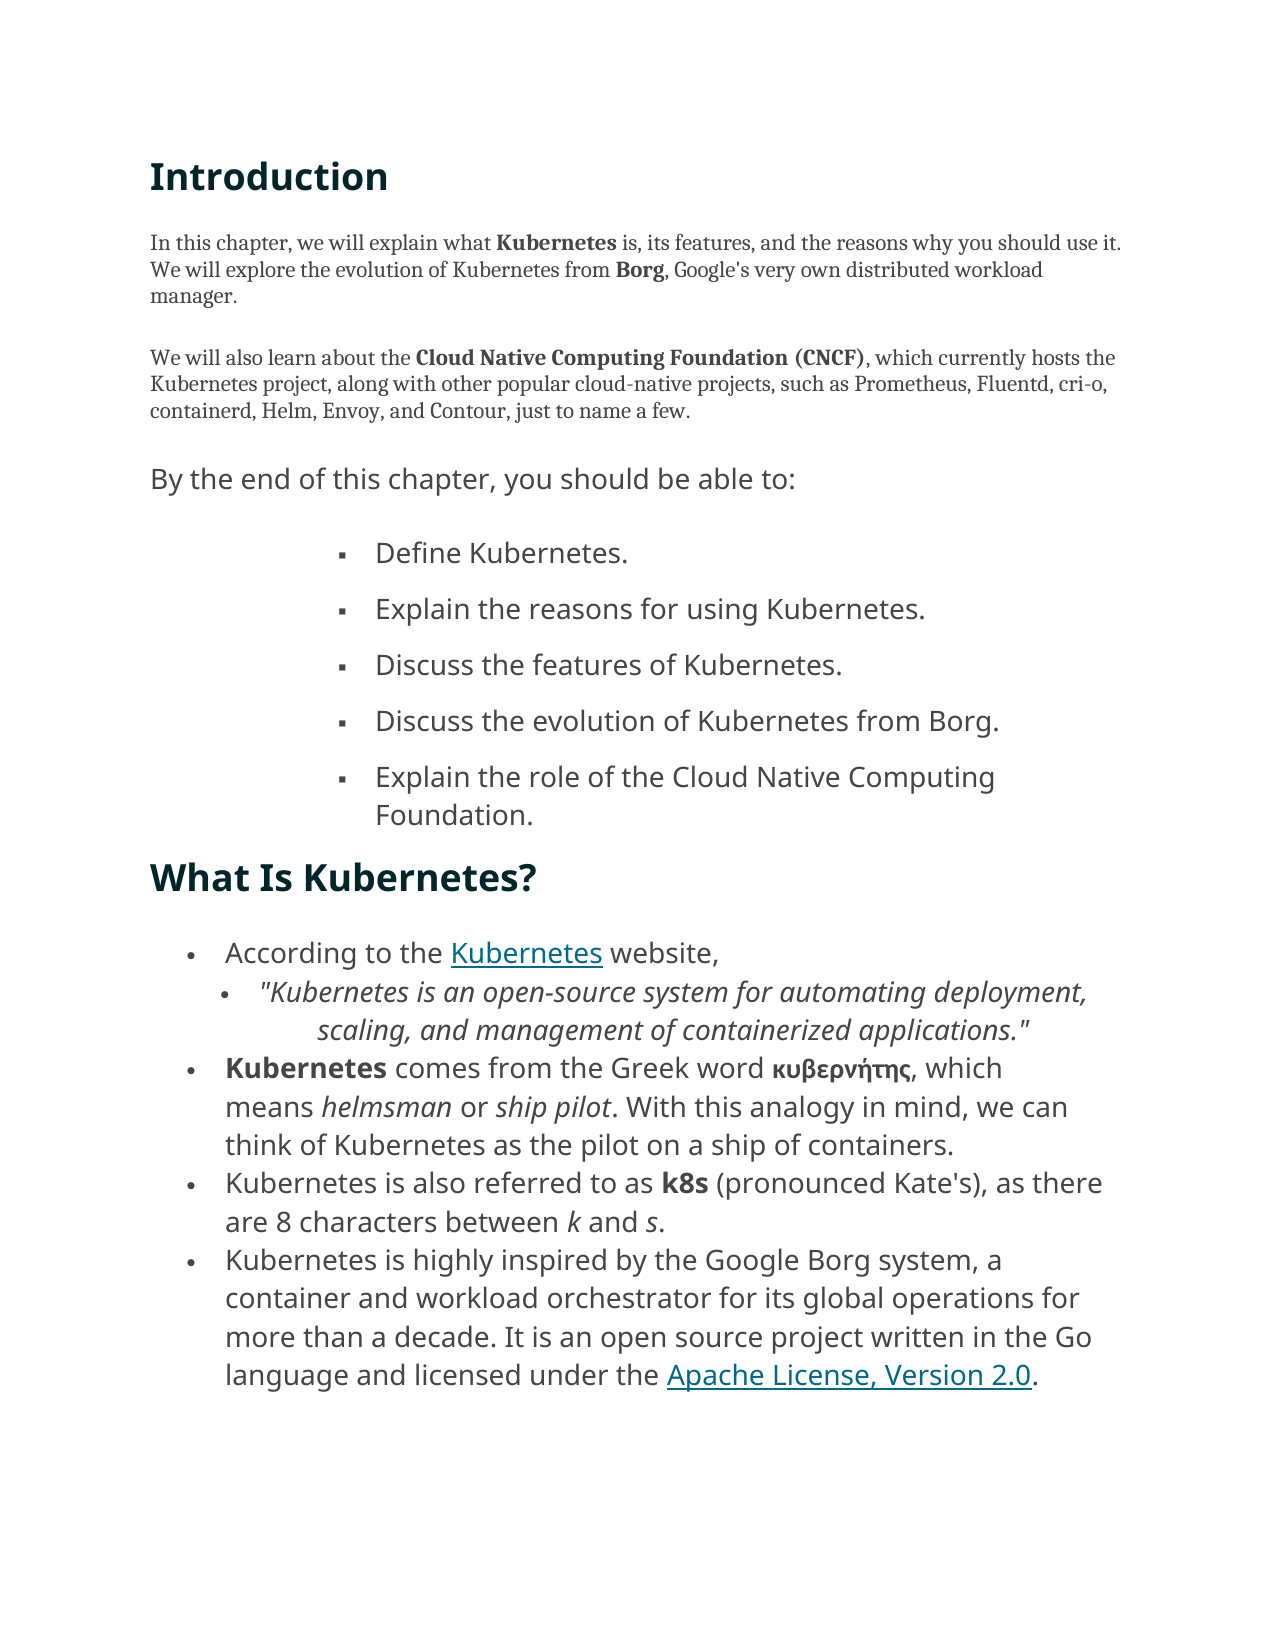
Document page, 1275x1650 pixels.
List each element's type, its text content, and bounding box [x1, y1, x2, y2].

text We will also learn about the Cloud Native Computing Foundation (CNCF), which currently hosts the Kubernetes project, along with other popular cloud-native projects, such as Prometheus, Fluentd, cri-o, containerd, Helm, Envoy, and Contour, just to name a few. [150, 345, 1125, 424]
text By the end of this chapter, you should be able to: [150, 459, 1125, 497]
subtitle What Is Kubernetes? [150, 851, 1125, 902]
list Define Kubernetes. [337, 533, 1125, 571]
list Explain the reasons for using Kubernetes. [337, 589, 1125, 627]
list Explain the role of the Cloud Native Computing Foundation. [337, 757, 1125, 834]
list Kubernetes comes from the Greek word κυβερνήτης, which means helmsman or ship pilot. With this analogy in mind, we can think of Kubernetes as the pilot on a ship of containers. [187, 1049, 1125, 1164]
list "Kubernetes is an open-source system for automating deployment, scaling, and management of containerized applications." [187, 972, 1125, 1049]
list Discuss the evolution of Kubernetes from Borg. [337, 701, 1125, 739]
text In this chapter, we will explain what Kubernetes is, its features, and the reasons why you should use it. We will explore the evolution of Kubernetes from Borg, Google's very own distributed workload manager. [150, 230, 1125, 309]
list According to the Kubernetes website, [187, 934, 1125, 972]
list Kubernetes is also referred to as k8s (pronounced Kate's), as there are 8 characters between k and s. [187, 1164, 1125, 1240]
list Discuss the features of Kubernetes. [337, 645, 1125, 683]
list Kubernetes is highly inspired by the Google Borg system, a container and workload orchestrator for its global operations for more than a decade. It is an open source project written in the Go language and licensed under the Apache License, Version 2.0. [187, 1240, 1125, 1394]
text Introduction [150, 150, 1125, 201]
